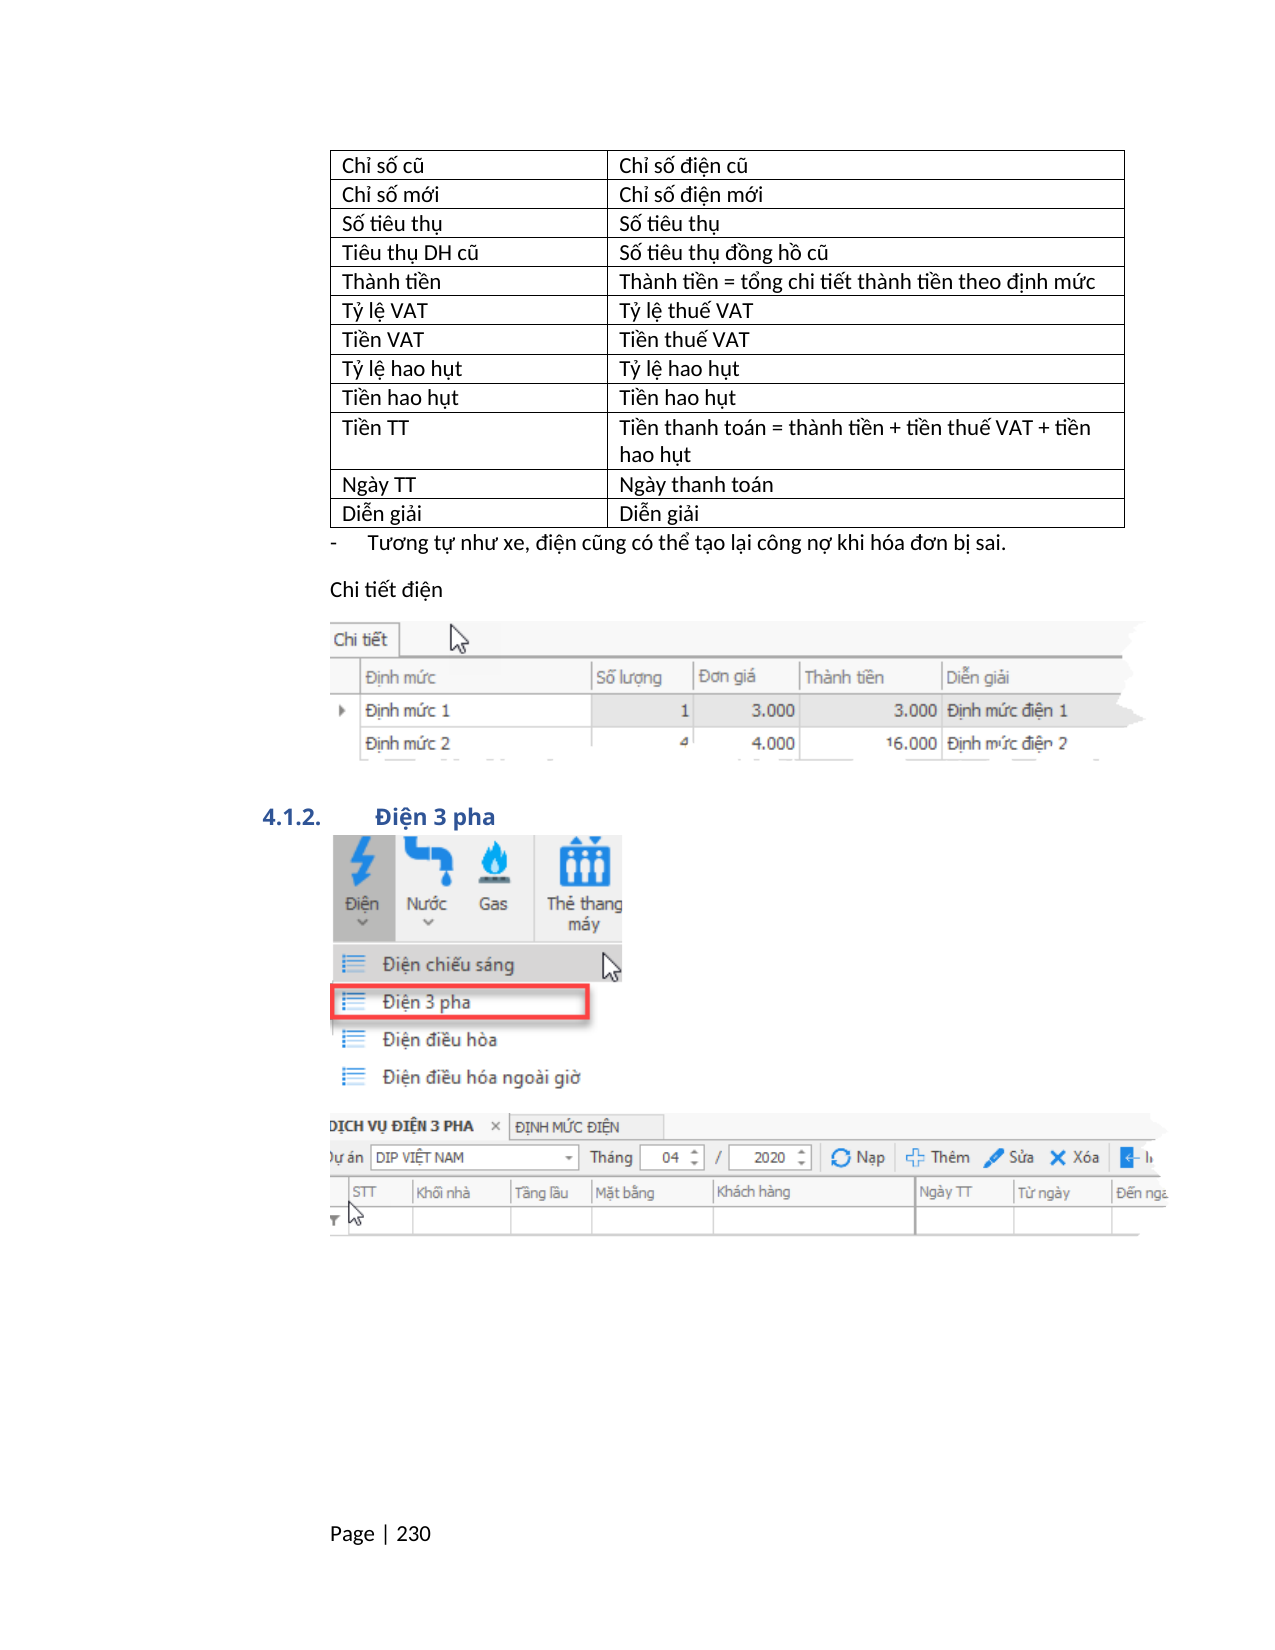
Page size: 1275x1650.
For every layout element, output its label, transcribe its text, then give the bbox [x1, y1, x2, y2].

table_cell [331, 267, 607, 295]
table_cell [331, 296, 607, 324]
picture [330, 1113, 1178, 1277]
picture [330, 835, 623, 1095]
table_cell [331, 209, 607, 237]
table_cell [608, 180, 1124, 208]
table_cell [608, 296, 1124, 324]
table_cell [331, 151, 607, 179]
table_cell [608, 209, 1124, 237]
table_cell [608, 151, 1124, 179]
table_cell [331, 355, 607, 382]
text Chi tiết điện [330, 575, 1125, 603]
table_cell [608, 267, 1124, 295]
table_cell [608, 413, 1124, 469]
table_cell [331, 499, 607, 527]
list Tương tự như xe, điện cũng có thể tạo lại công nợ khi hóa đơn bị sai. [330, 528, 1125, 556]
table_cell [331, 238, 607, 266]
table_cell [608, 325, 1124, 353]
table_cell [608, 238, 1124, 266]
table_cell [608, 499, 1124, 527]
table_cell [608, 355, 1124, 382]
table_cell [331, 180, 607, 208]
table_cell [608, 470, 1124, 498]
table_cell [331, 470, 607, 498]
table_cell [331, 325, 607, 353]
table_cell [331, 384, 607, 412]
picture [330, 621, 1162, 783]
subtitle Điện 3 pha [262, 801, 1125, 833]
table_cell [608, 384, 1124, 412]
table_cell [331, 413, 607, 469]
